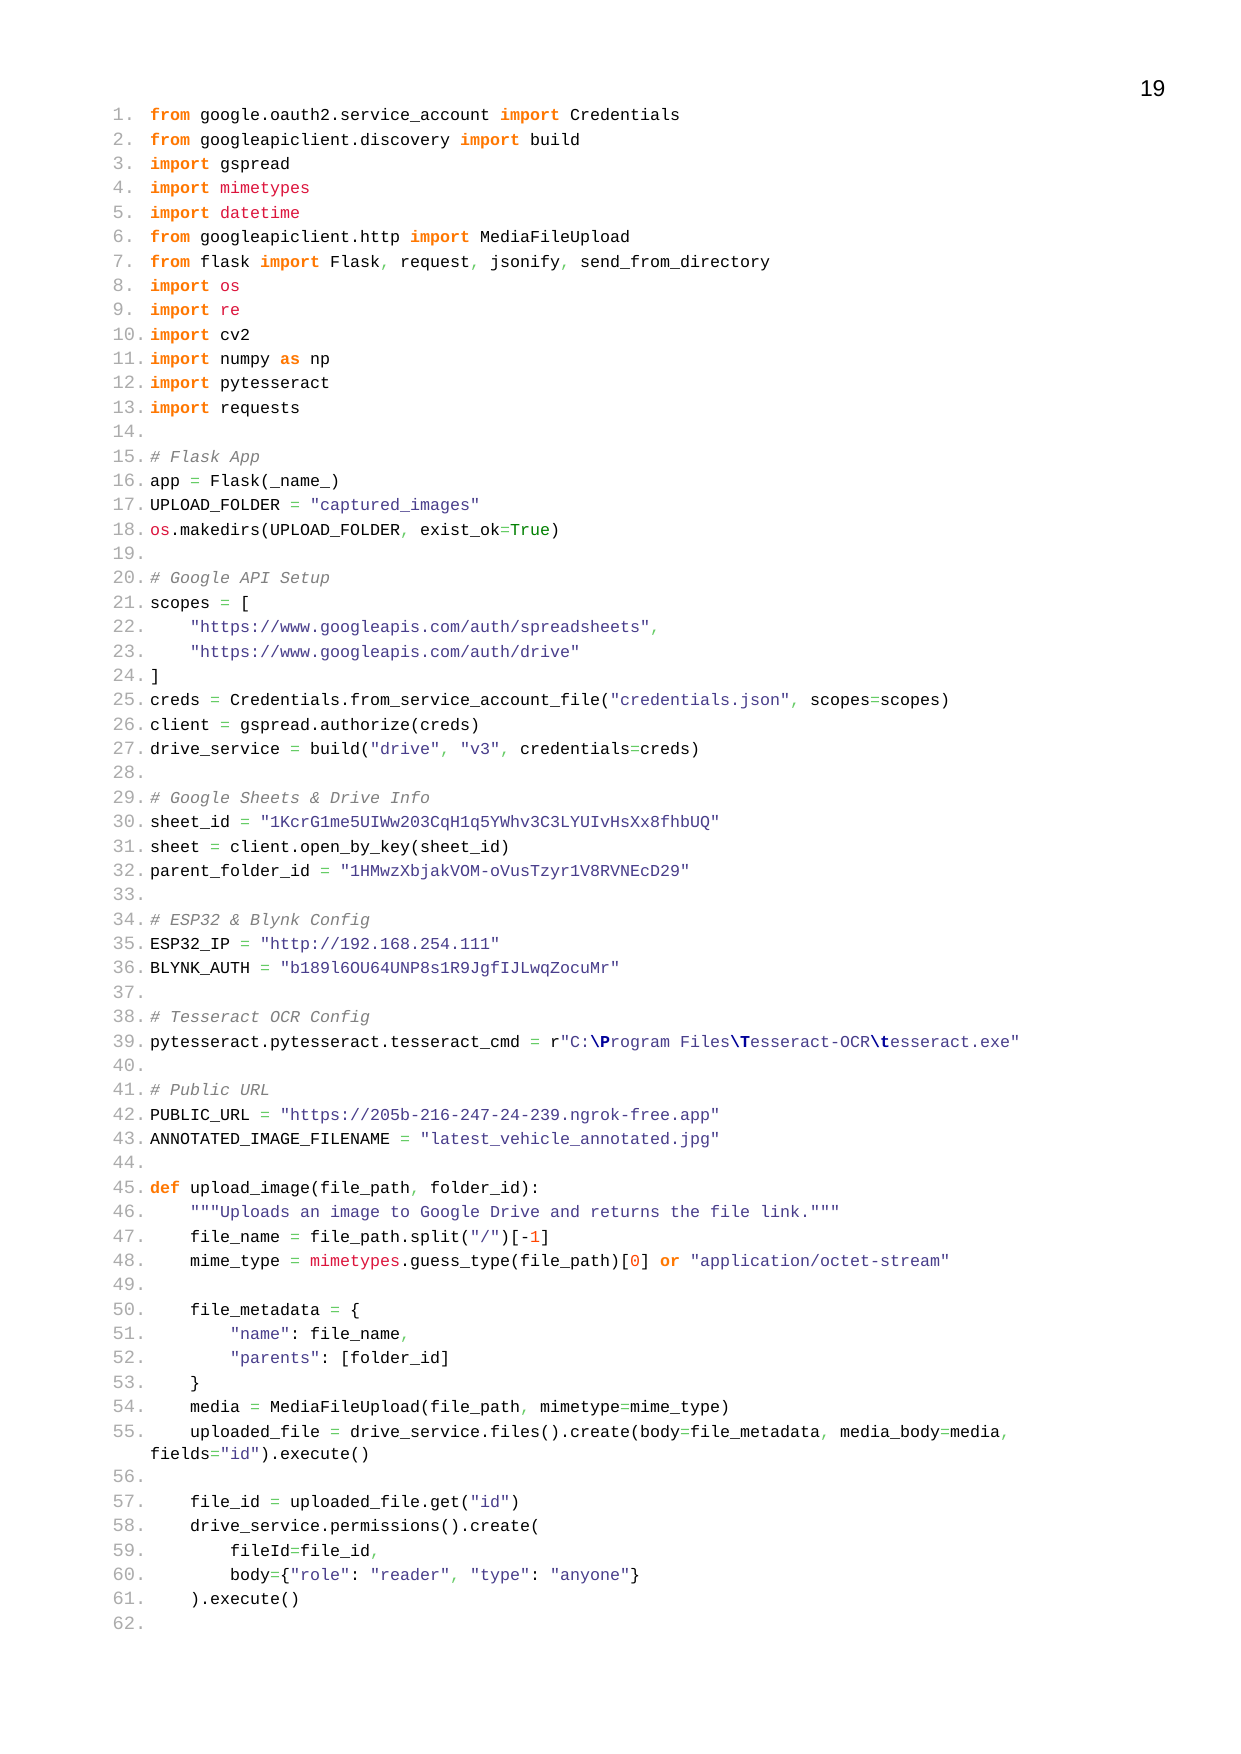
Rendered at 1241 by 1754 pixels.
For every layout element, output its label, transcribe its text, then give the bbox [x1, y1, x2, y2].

list import mimetypes [112, 178, 1165, 199]
list import pytesseract [112, 373, 1165, 394]
list ESP32_IP = "http://192.168.254.111" [112, 934, 1165, 955]
list creds = Credentials.from_service_account_file("credentials.json", scopes=scopes) [112, 690, 1165, 711]
list import gspread [112, 154, 1165, 175]
list parent_folder_id = "1HMwzXbjakVOM-oVusTzyr1V8RVNEcD29" [112, 861, 1165, 882]
list from google.oauth2.service_account import Credentials [112, 105, 1165, 126]
list ANNOTATED_IMAGE_FILENAME = "latest_vehicle_annotated.jpg" [112, 1129, 1165, 1150]
list import numpy as np [112, 349, 1165, 370]
list import requests [112, 398, 1165, 419]
list os.makedirs(UPLOAD_FOLDER, exist_ok=True) [112, 519, 1165, 541]
list uploaded_file = drive_service.files().create(body=file_metadata, media_body=media, fields="id").execute() [112, 1421, 1165, 1464]
list fileId=file_id, [112, 1540, 1165, 1562]
list pytesseract.pytesseract.tesseract_cmd = r"C:\Program Files\Tesseract-OCR\tesseract.exe" [112, 1031, 1165, 1053]
list media = MediaFileUpload(file_path, mimetype=mime_type) [112, 1397, 1165, 1418]
list drive_service.permissions().create( [112, 1516, 1165, 1537]
list file_name = file_path.split("/")[-1] [112, 1226, 1165, 1248]
list scopes = [ [112, 593, 1165, 614]
list mime_type = mimetypes.guess_type(file_path)[0] or "application/octet-stream" [112, 1251, 1165, 1272]
list import cv2 [112, 324, 1165, 346]
list from flask import Flask, request, jsonify, send_from_directory [112, 251, 1165, 273]
list "name": file_name, [112, 1324, 1165, 1345]
list sheet = client.open_by_key(sheet_id) [112, 836, 1165, 858]
list def upload_image(file_path, folder_id): [112, 1178, 1165, 1199]
list client = gspread.authorize(creds) [112, 714, 1165, 736]
list """Uploads an image to Google Drive and returns the file link.""" [112, 1202, 1165, 1223]
list # Flask App [112, 446, 1165, 468]
list body={"role": "reader", "type": "anyone"} [112, 1565, 1165, 1586]
list file_metadata = { [112, 1299, 1165, 1321]
list "https://www.googleapis.com/auth/drive" [112, 641, 1165, 663]
list "https://www.googleapis.com/auth/spreadsheets", [112, 617, 1165, 638]
list # Google Sheets & Drive Info [112, 788, 1165, 809]
list # Public URL [112, 1080, 1165, 1101]
list import re [112, 300, 1165, 321]
list # ESP32 & Blynk Config [112, 909, 1165, 931]
list from googleapiclient.discovery import build [112, 129, 1165, 151]
list ).execute() [112, 1589, 1165, 1610]
list import os [112, 276, 1165, 297]
list ] [112, 666, 1165, 687]
list # Tesseract OCR Config [112, 1007, 1165, 1028]
list } [112, 1373, 1165, 1394]
list PUBLIC_URL = "https://205b-216-247-24-239.ngrok-free.app" [112, 1104, 1165, 1126]
list file_id = uploaded_file.get("id") [112, 1492, 1165, 1513]
list UPLOAD_FOLDER = "captured_images" [112, 495, 1165, 516]
list sheet_id = "1KcrG1me5UIWw203CqH1q5YWhv3C3LYUIvHsXx8fhbUQ" [112, 812, 1165, 833]
list "parents": [folder_id] [112, 1348, 1165, 1369]
list # Google API Setup [112, 568, 1165, 589]
list app = Flask(_name_) [112, 471, 1165, 492]
list import datetime [112, 203, 1165, 224]
list drive_service = build("drive", "v3", credentials=creds) [112, 739, 1165, 760]
list BLYNK_AUTH = "b189l6OU64UNP8s1R9JgfIJLwqZocuMr" [112, 958, 1165, 979]
list from googleapiclient.http import MediaFileUpload [112, 227, 1165, 248]
